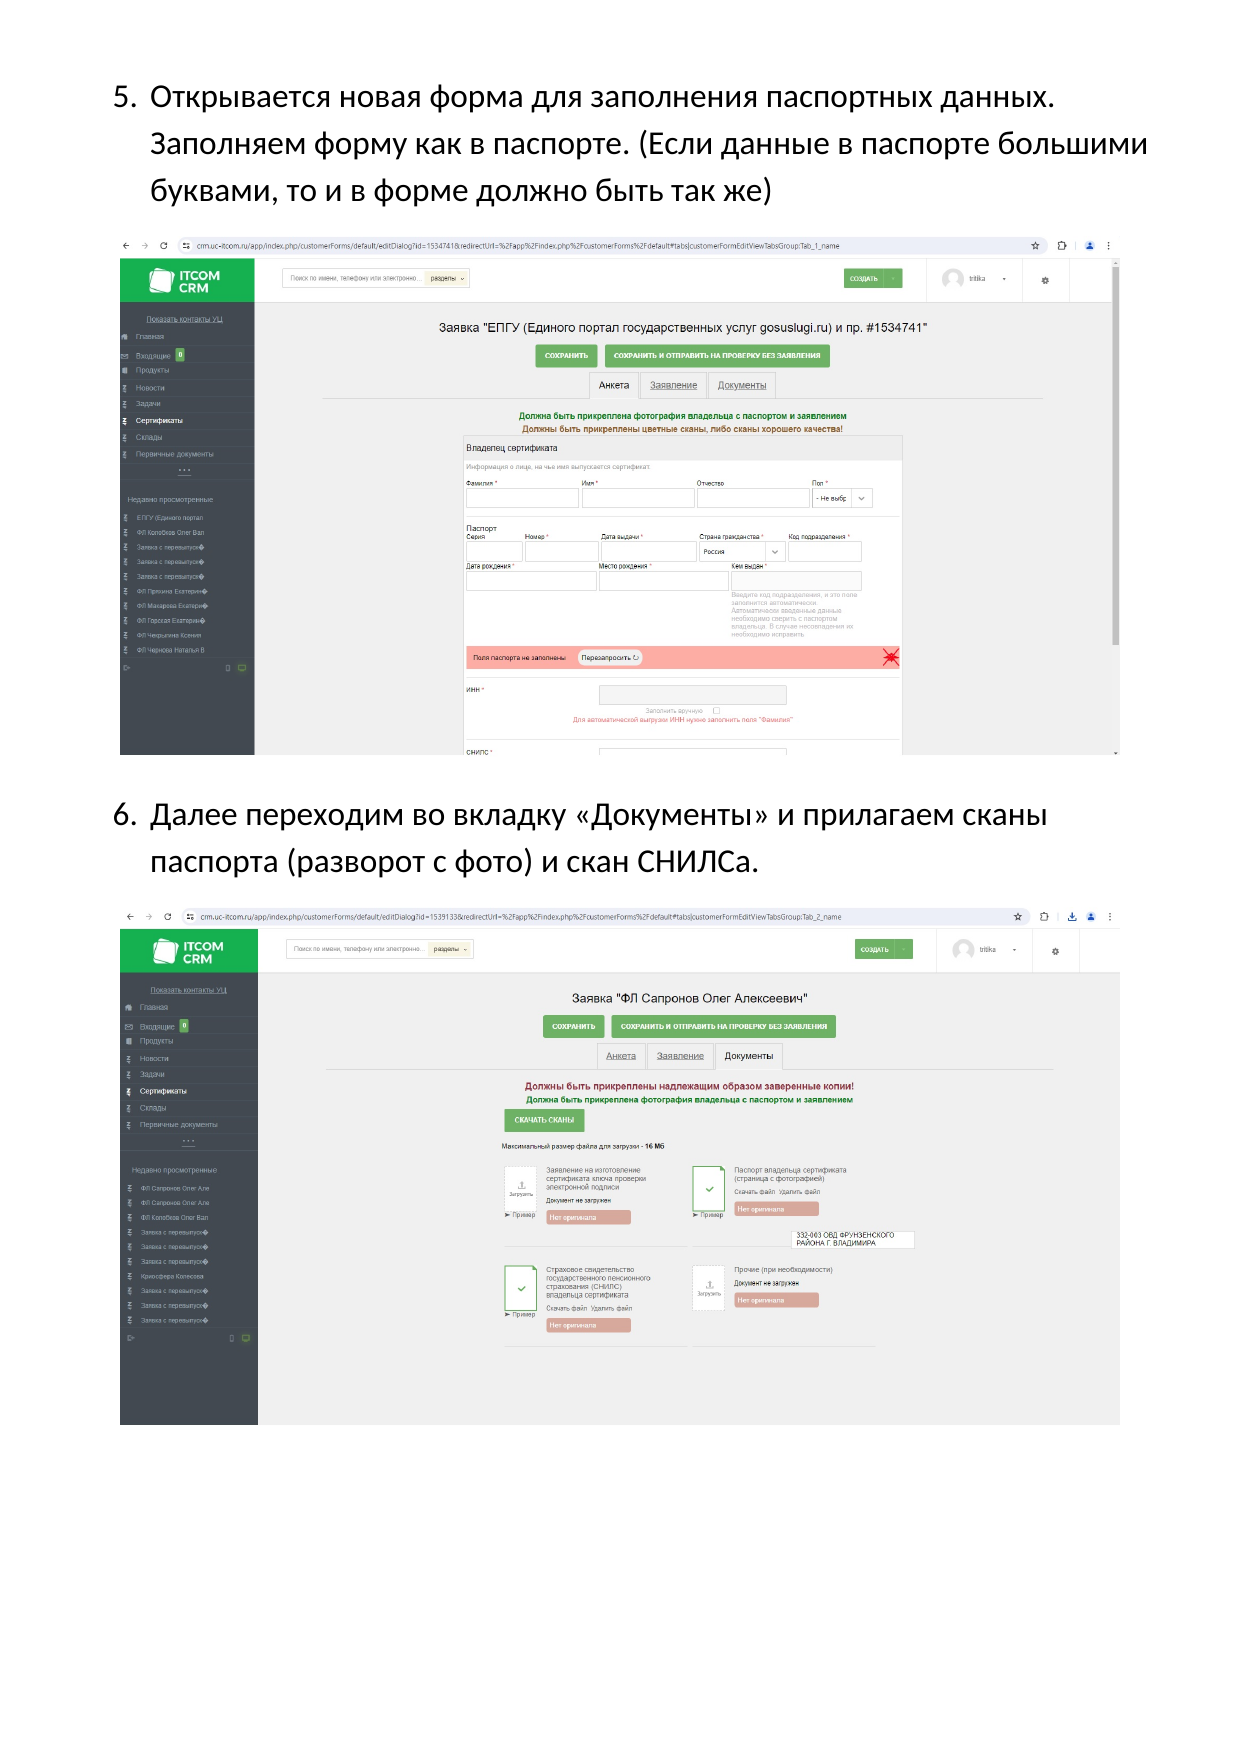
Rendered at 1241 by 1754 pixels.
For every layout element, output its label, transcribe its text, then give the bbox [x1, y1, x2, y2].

list Открывается новая форма для заполнения паспортных данных. Заполняем форму как в паспорте. (Если данные в паспорте большими буквами, то и в форме должно быть так же) [112, 75, 1165, 209]
picture [120, 236, 1120, 769]
picture [120, 907, 1120, 1439]
list Далее переходим во вкладку «Документы» и прилагаем сканы паспорта (разворот с фото) и скан СНИЛСа. [112, 793, 1165, 881]
